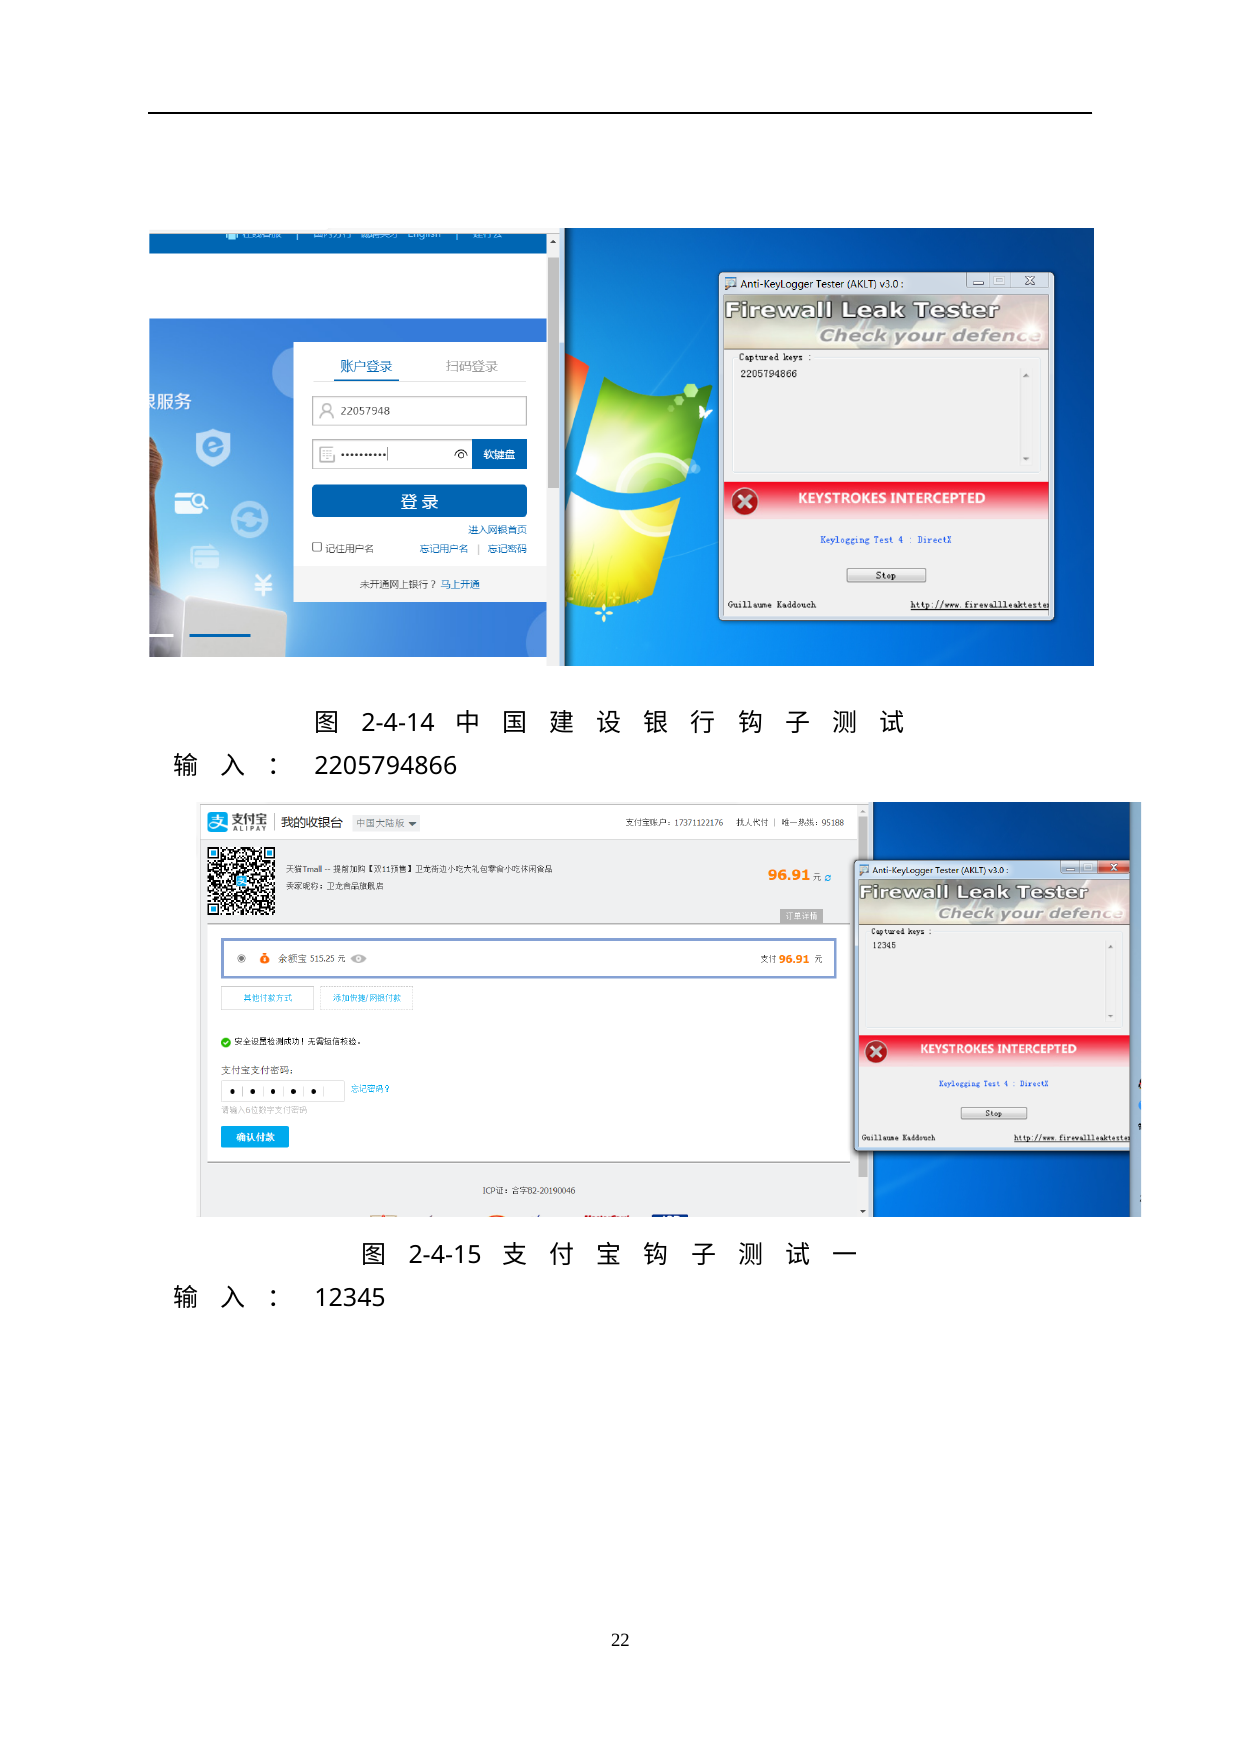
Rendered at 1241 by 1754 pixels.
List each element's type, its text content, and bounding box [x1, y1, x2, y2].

picture [196, 802, 1142, 1217]
picture [149, 228, 1094, 666]
text 输入：12345 [149, 1274, 1091, 1317]
text 图2-4-15 支付宝钩子测试一 [149, 1231, 1091, 1274]
text 输入：2205794866 [149, 742, 1091, 785]
text 图2-4-14 中国建设银行钩子测试 [149, 699, 1091, 742]
